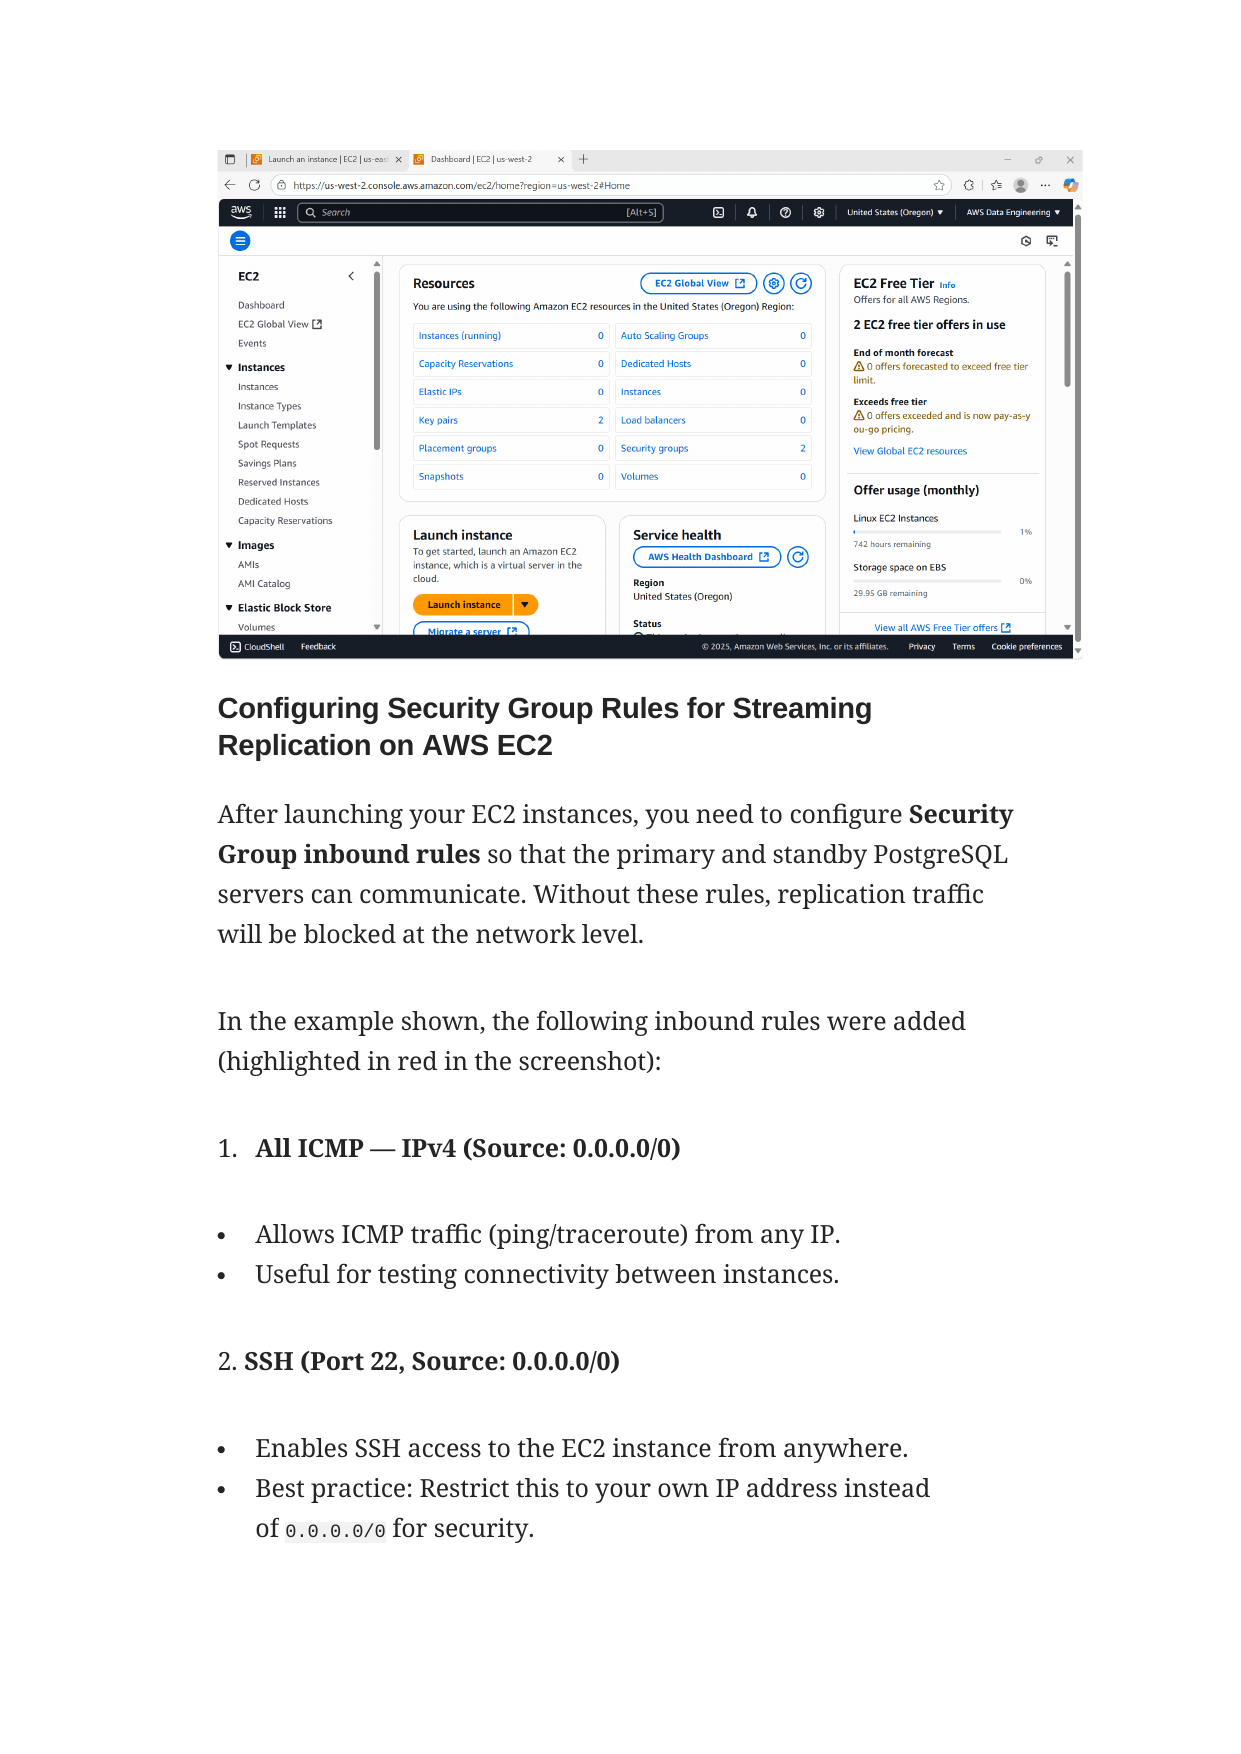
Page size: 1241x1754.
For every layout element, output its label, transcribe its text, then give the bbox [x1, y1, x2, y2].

list All ICMP — IPv4 (Source: 0.0.0.0/0) [218, 1124, 1023, 1164]
list Allows ICMP traffic (ping/traceroute) from any IP. [218, 1211, 1023, 1251]
text 2. SSH (Port 22, Source: 0.0.0.0/0) [217, 1338, 1023, 1378]
text In the example shown, the following inbound rules were added (highlighted in red in the screenshot): [217, 998, 1023, 1078]
list Best practice: Restrict this to your own IP address instead of 0.0.0.0/0 for security. [218, 1465, 1023, 1545]
list Useful for testing connectivity between instances. [218, 1251, 1023, 1291]
subtitle Configuring Security Group Rules for Streaming Replication on AWS EC2 [217, 687, 1023, 762]
list Enables SSH access to the EC2 instance from anywhere. [218, 1425, 1023, 1465]
text After launching your EC2 instances, you need to configure Security Group inbound rules so that the primary and standby PostgreSQL servers can communicate. Without these rules, replication traffic will be blocked at the network level. [217, 791, 1023, 951]
picture [217, 150, 1083, 660]
